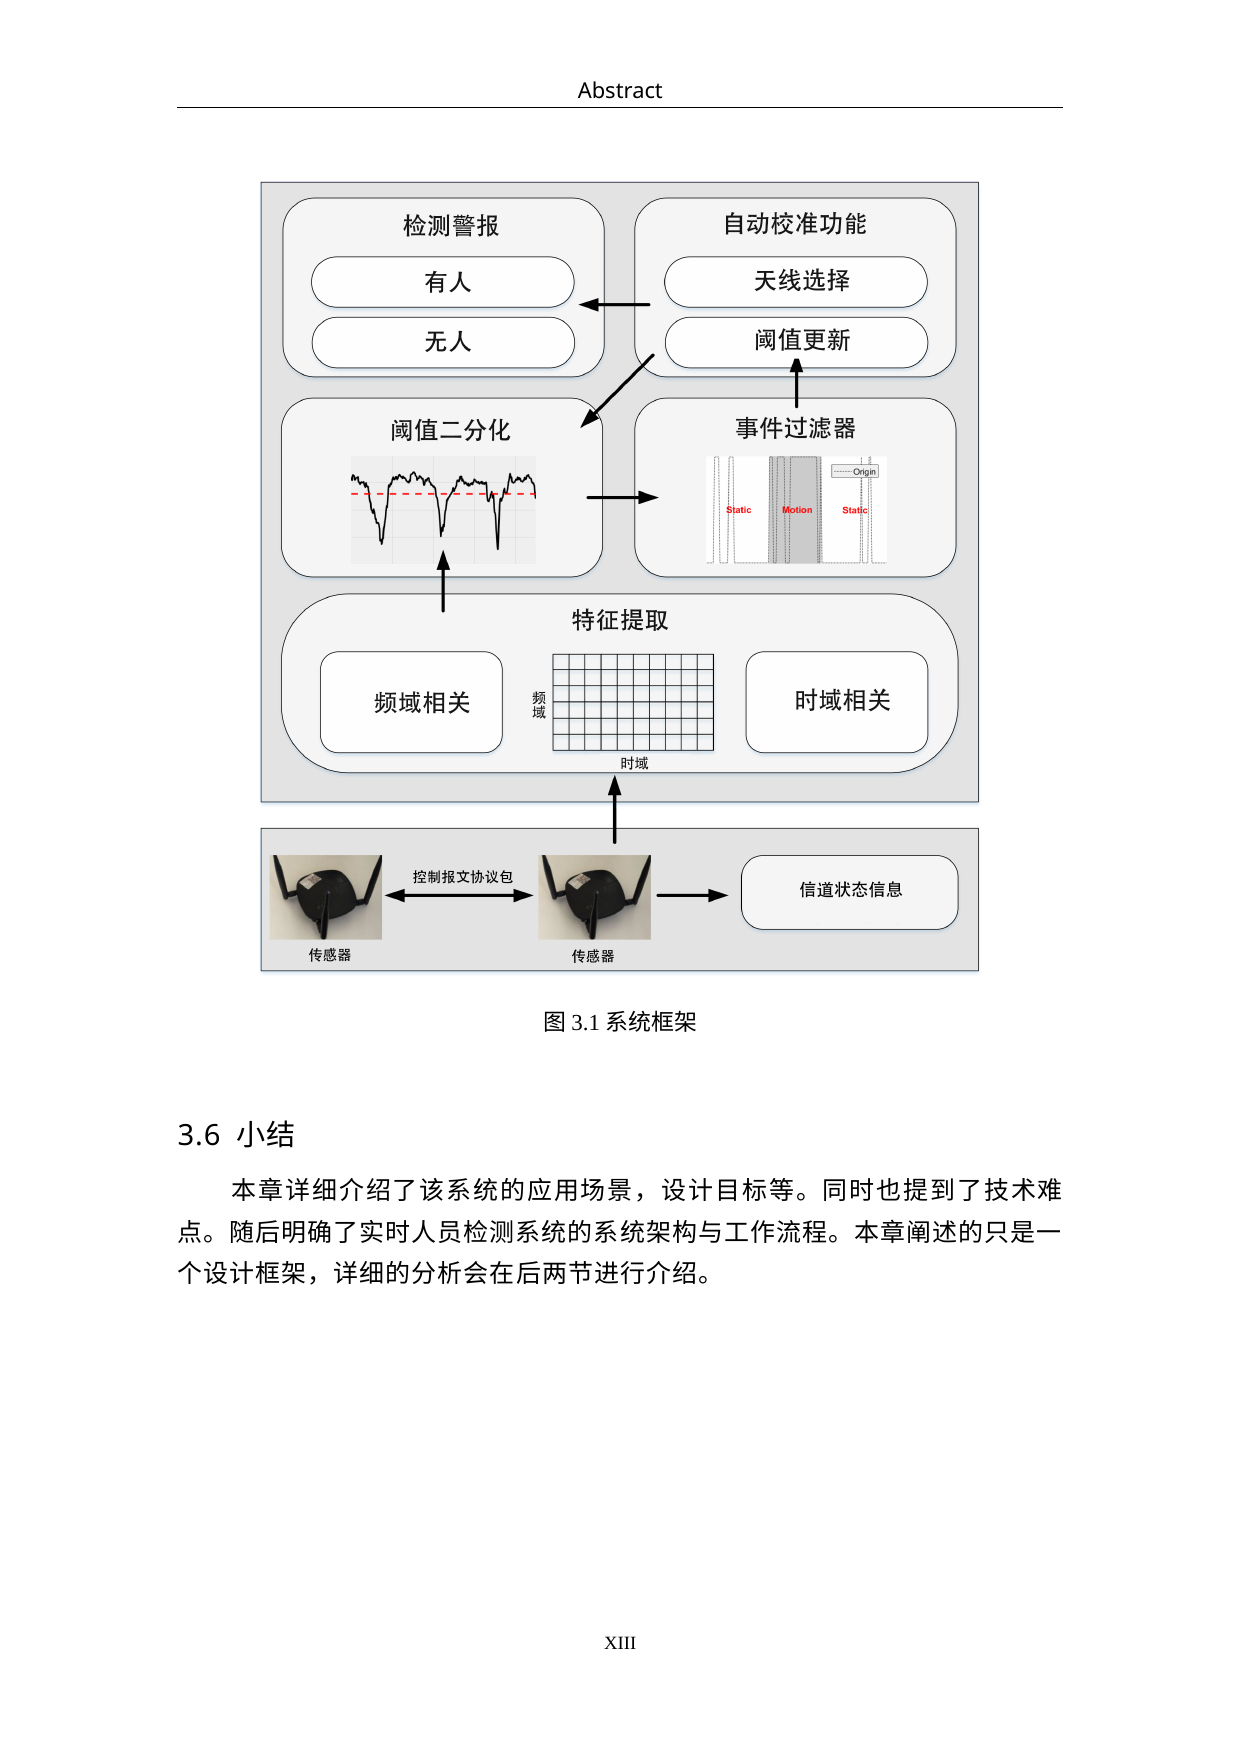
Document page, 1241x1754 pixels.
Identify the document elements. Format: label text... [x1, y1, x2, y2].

text 小结 [177, 1112, 1063, 1154]
picture [255, 177, 985, 979]
text 图 3.1 系统框架 [177, 1004, 1063, 1037]
text 本章详细介绍了该系统的应用场景，设计目标等。同时也提到了技术难点。随后明确了实时人员检测系统的系统架构与工作流程。本章阐述的只是一个设计框架，详细的分析会在后两节进行介绍。 [177, 1166, 1063, 1291]
